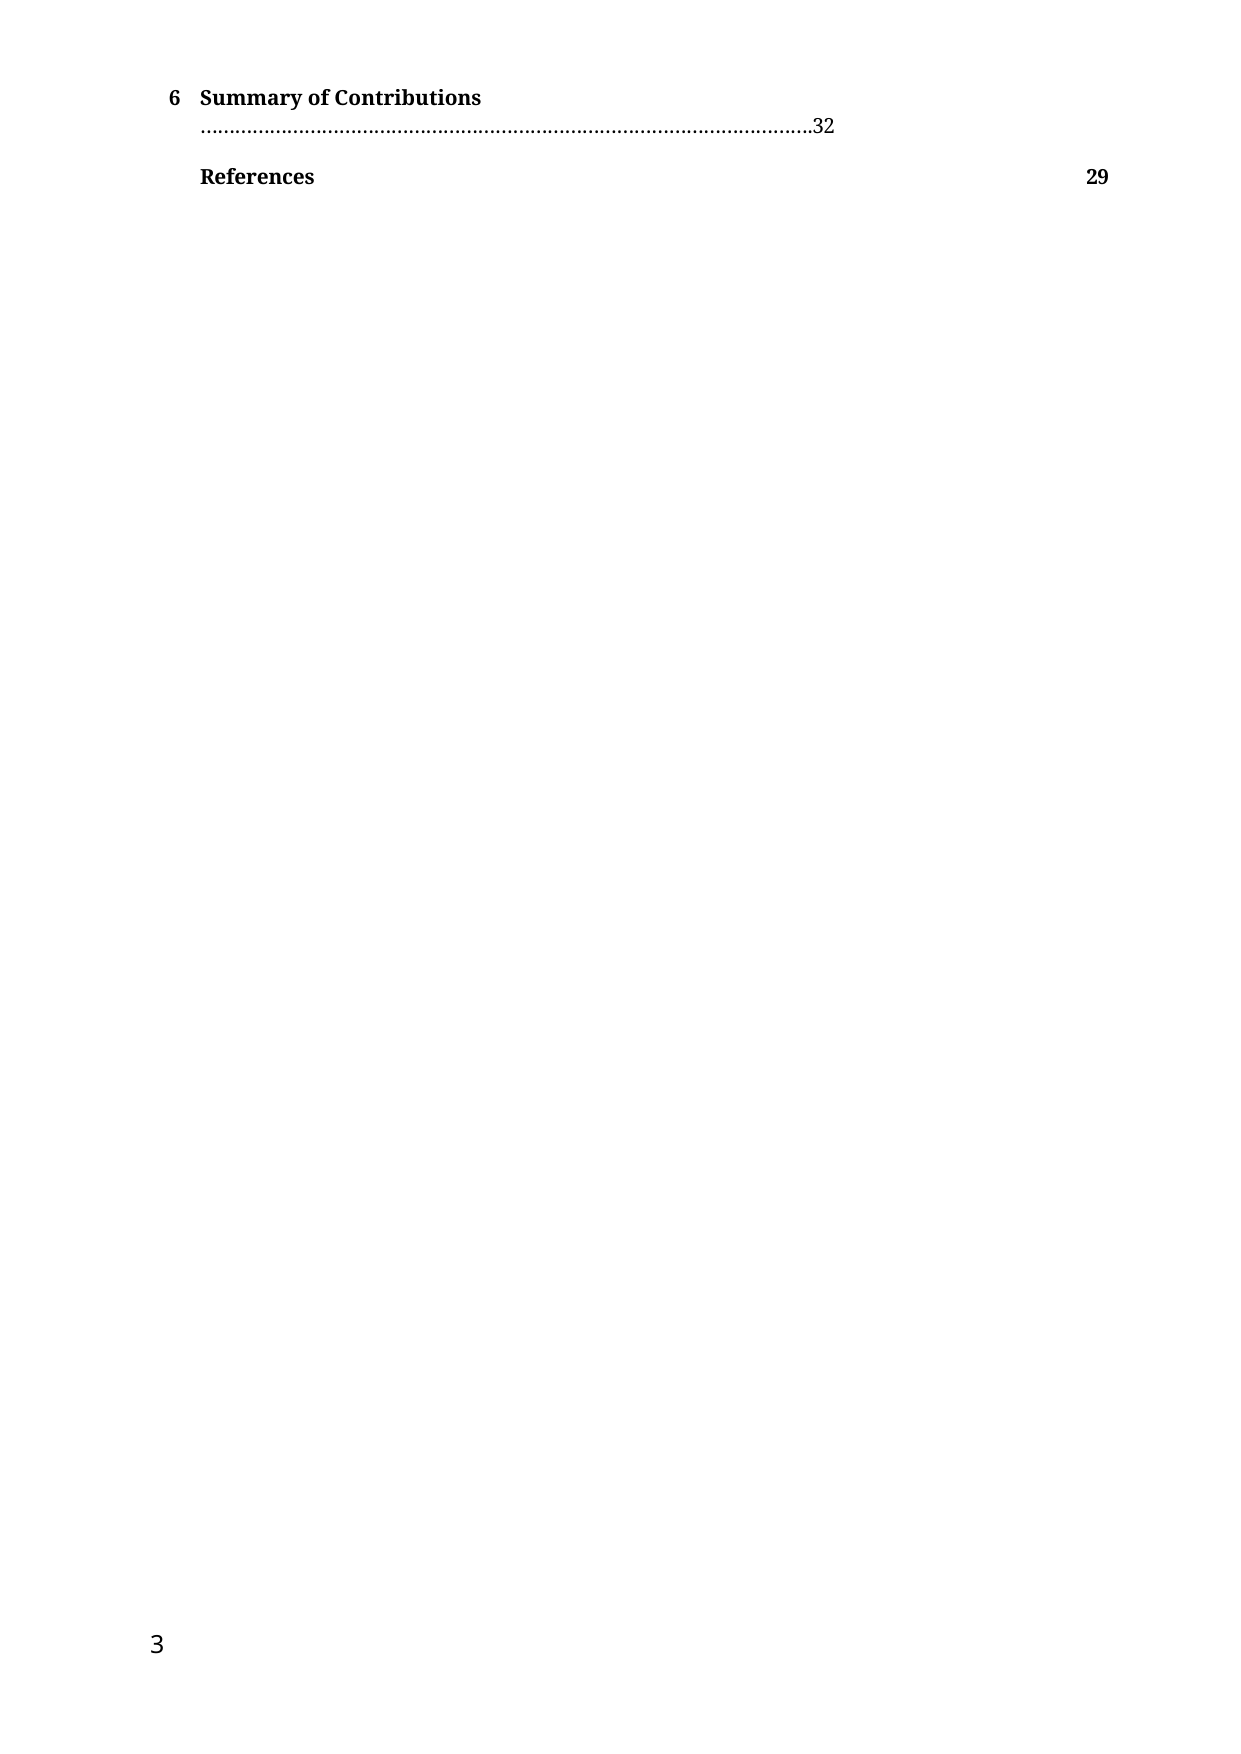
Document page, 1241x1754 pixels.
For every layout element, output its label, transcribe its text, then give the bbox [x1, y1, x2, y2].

text References 29 [200, 162, 1090, 191]
list Summary of Contributions …………………………………………………………………………………………….32 [169, 83, 1090, 140]
